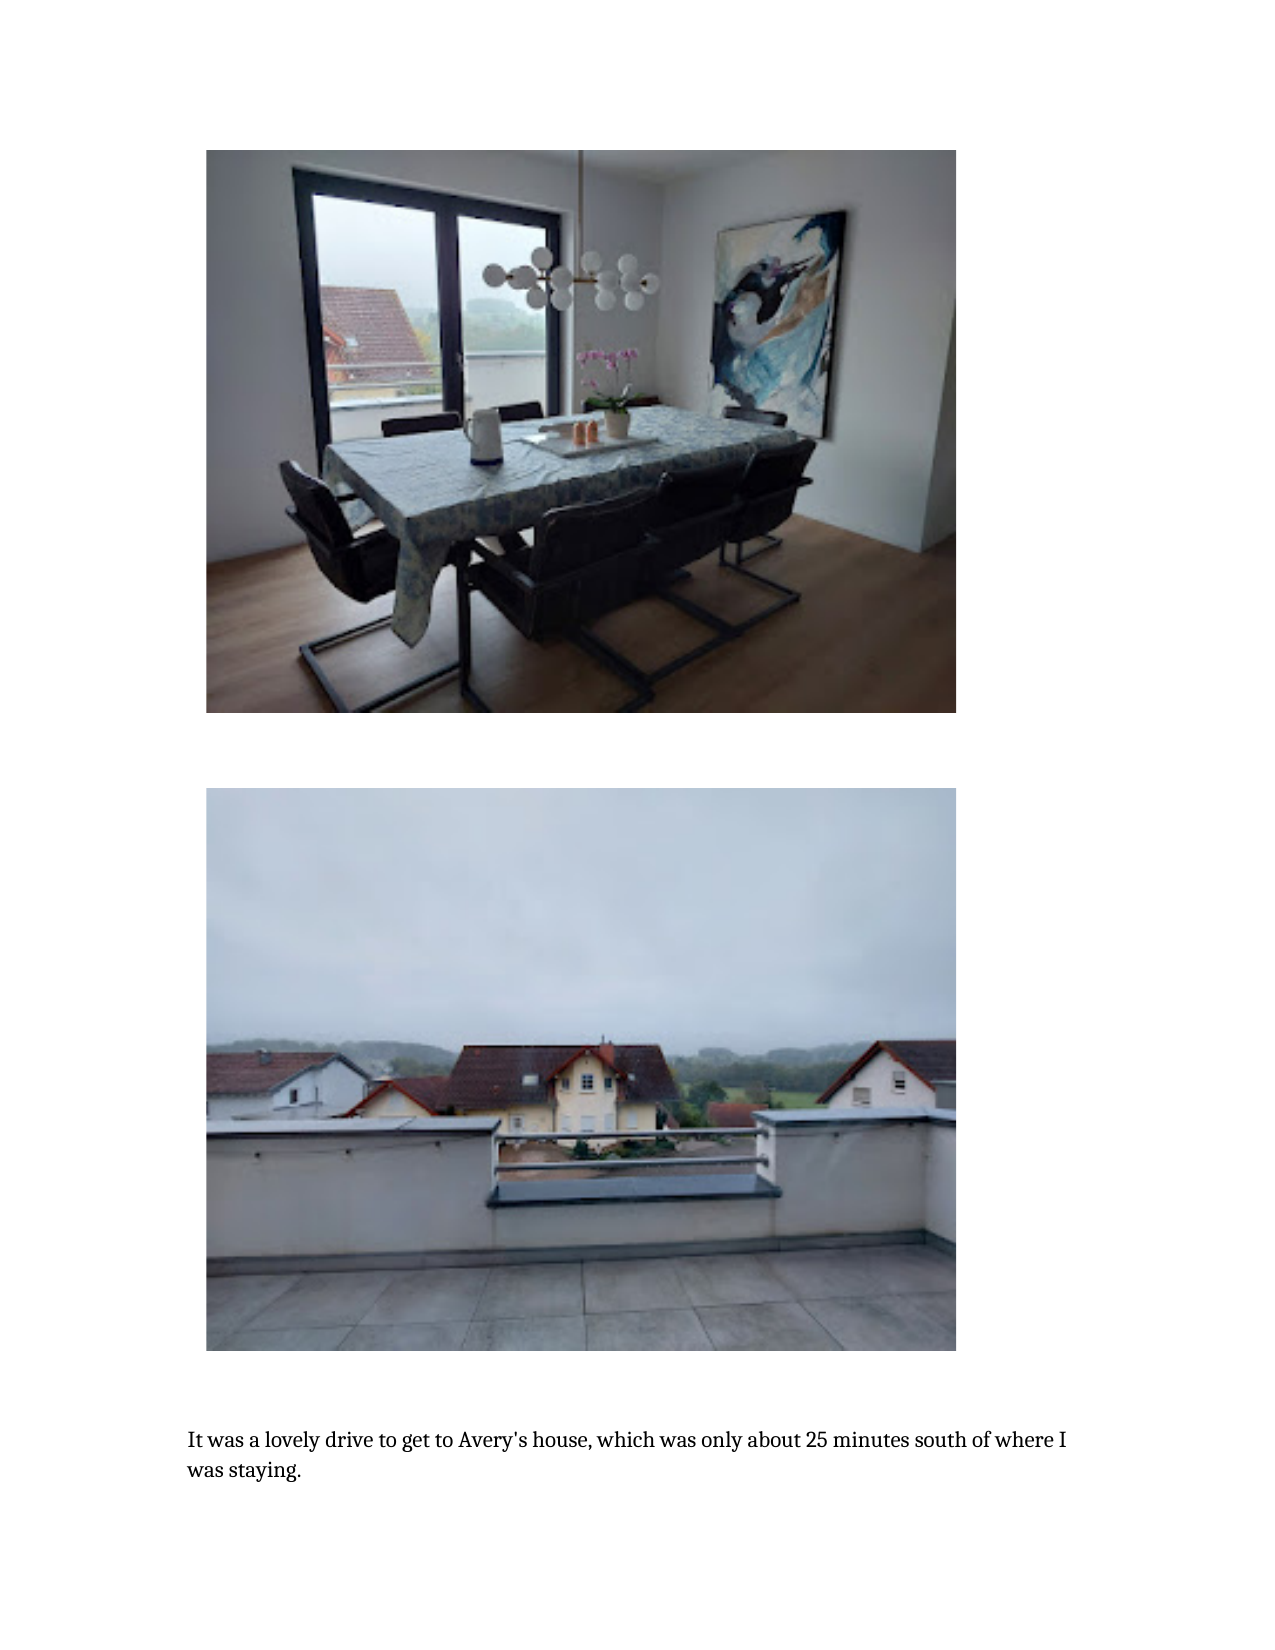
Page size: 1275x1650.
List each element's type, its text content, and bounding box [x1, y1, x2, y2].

text It was a lovely drive to get to Avery's house, which was only about 25 minutes south of where I was staying. [187, 1426, 1087, 1483]
picture [206, 788, 957, 1351]
picture [206, 150, 957, 713]
